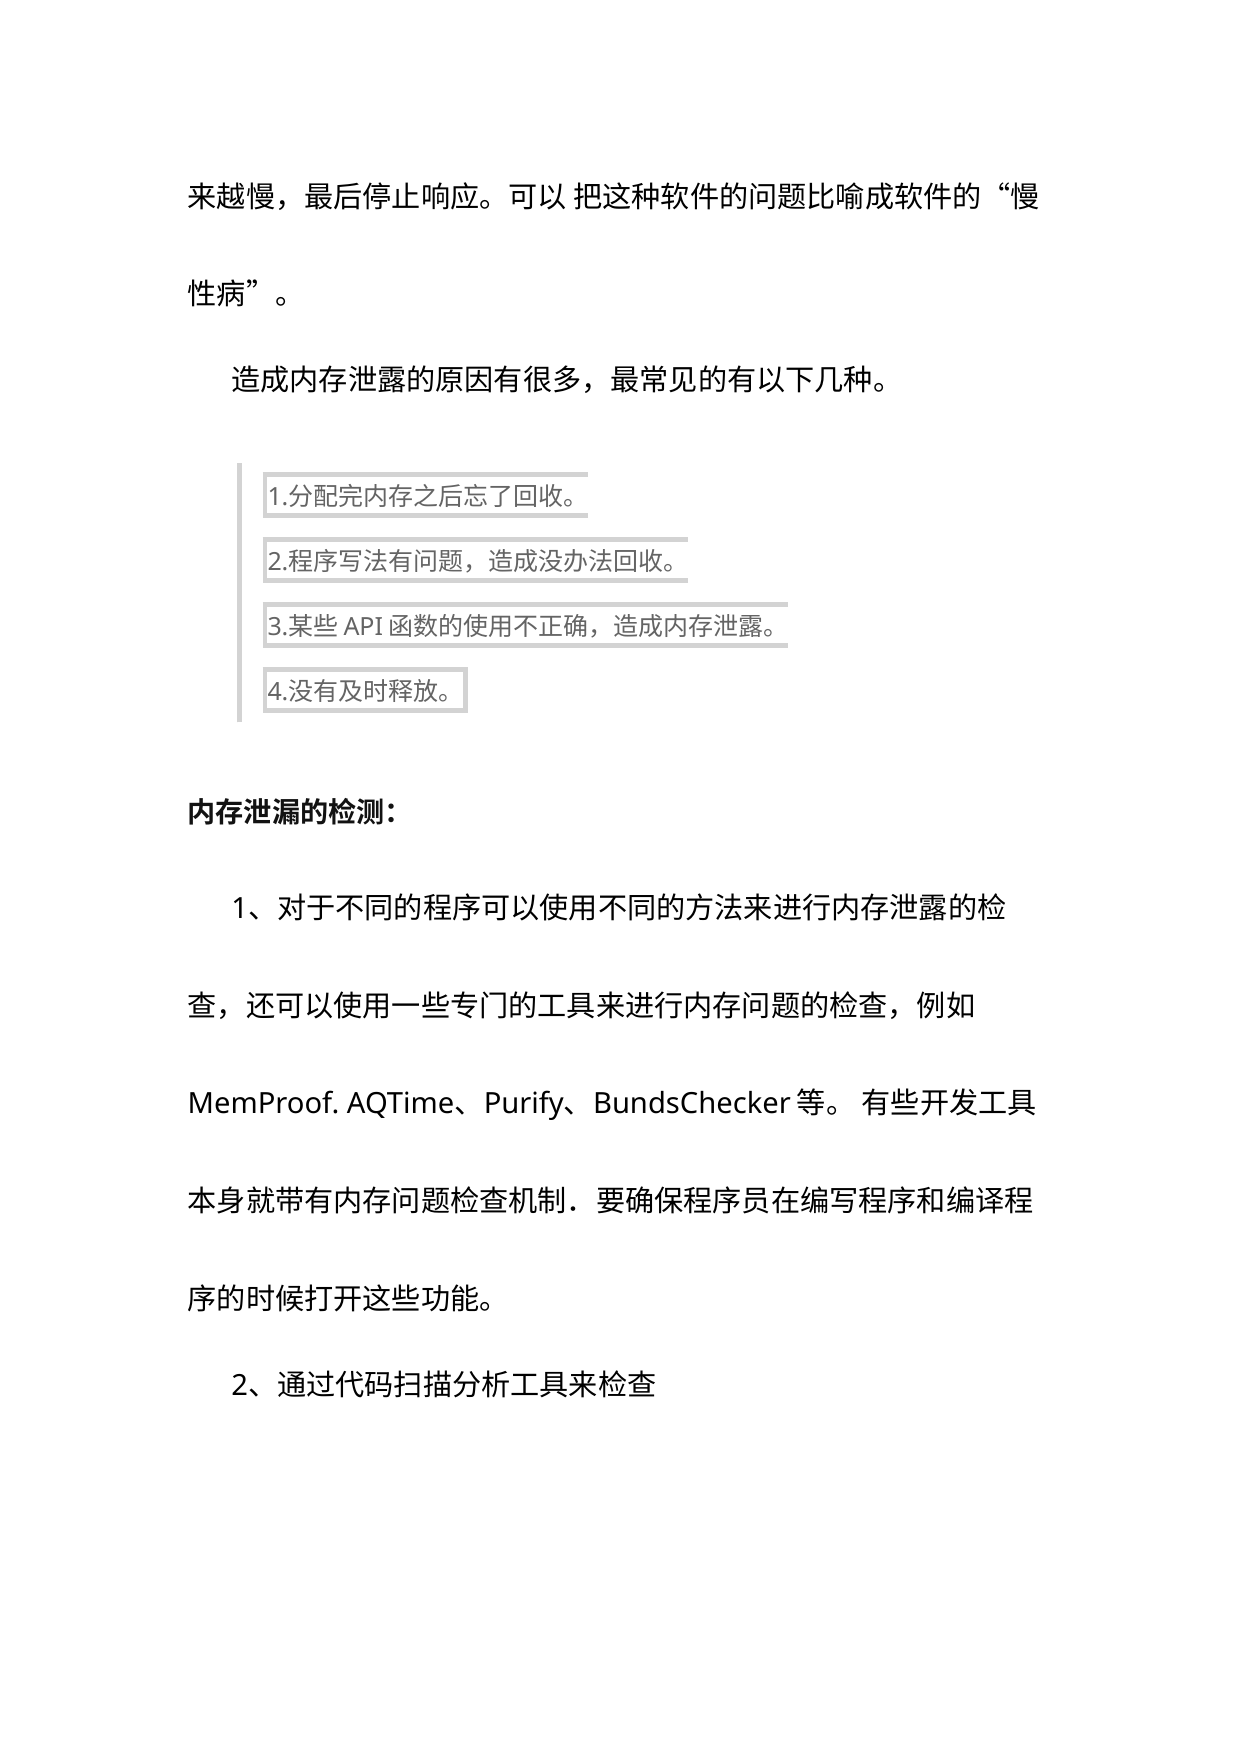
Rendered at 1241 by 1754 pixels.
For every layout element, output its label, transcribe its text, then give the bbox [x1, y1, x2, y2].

text 1.分配完内存之后忘了回收。 2.程序写法有问题，造成没办法回收。 3.某些API函数的使用不正确，造成内存泄露。 4.没有及时释放。 [237, 462, 978, 722]
text 内存泄漏的检测： [187, 778, 1053, 843]
list 2、通过代码扫描分析工具来检查 [187, 1350, 1053, 1415]
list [187, 162, 1053, 324]
list 1、对于不同的程序可以使用不同的方法来进行内存泄露的检查，还可以使用一些专门的工具来进行内存问题的检查，例如MemProof. AQTime、Purify、BundsChecker等。 有些开发工具本身就带有内存问题检查机制．要确保程序员在编写程序和编译程序的时候打开这些功能。 [187, 874, 1053, 1329]
list 造成内存泄露的原因有很多，最常见的有以下几种。 [187, 346, 1053, 411]
